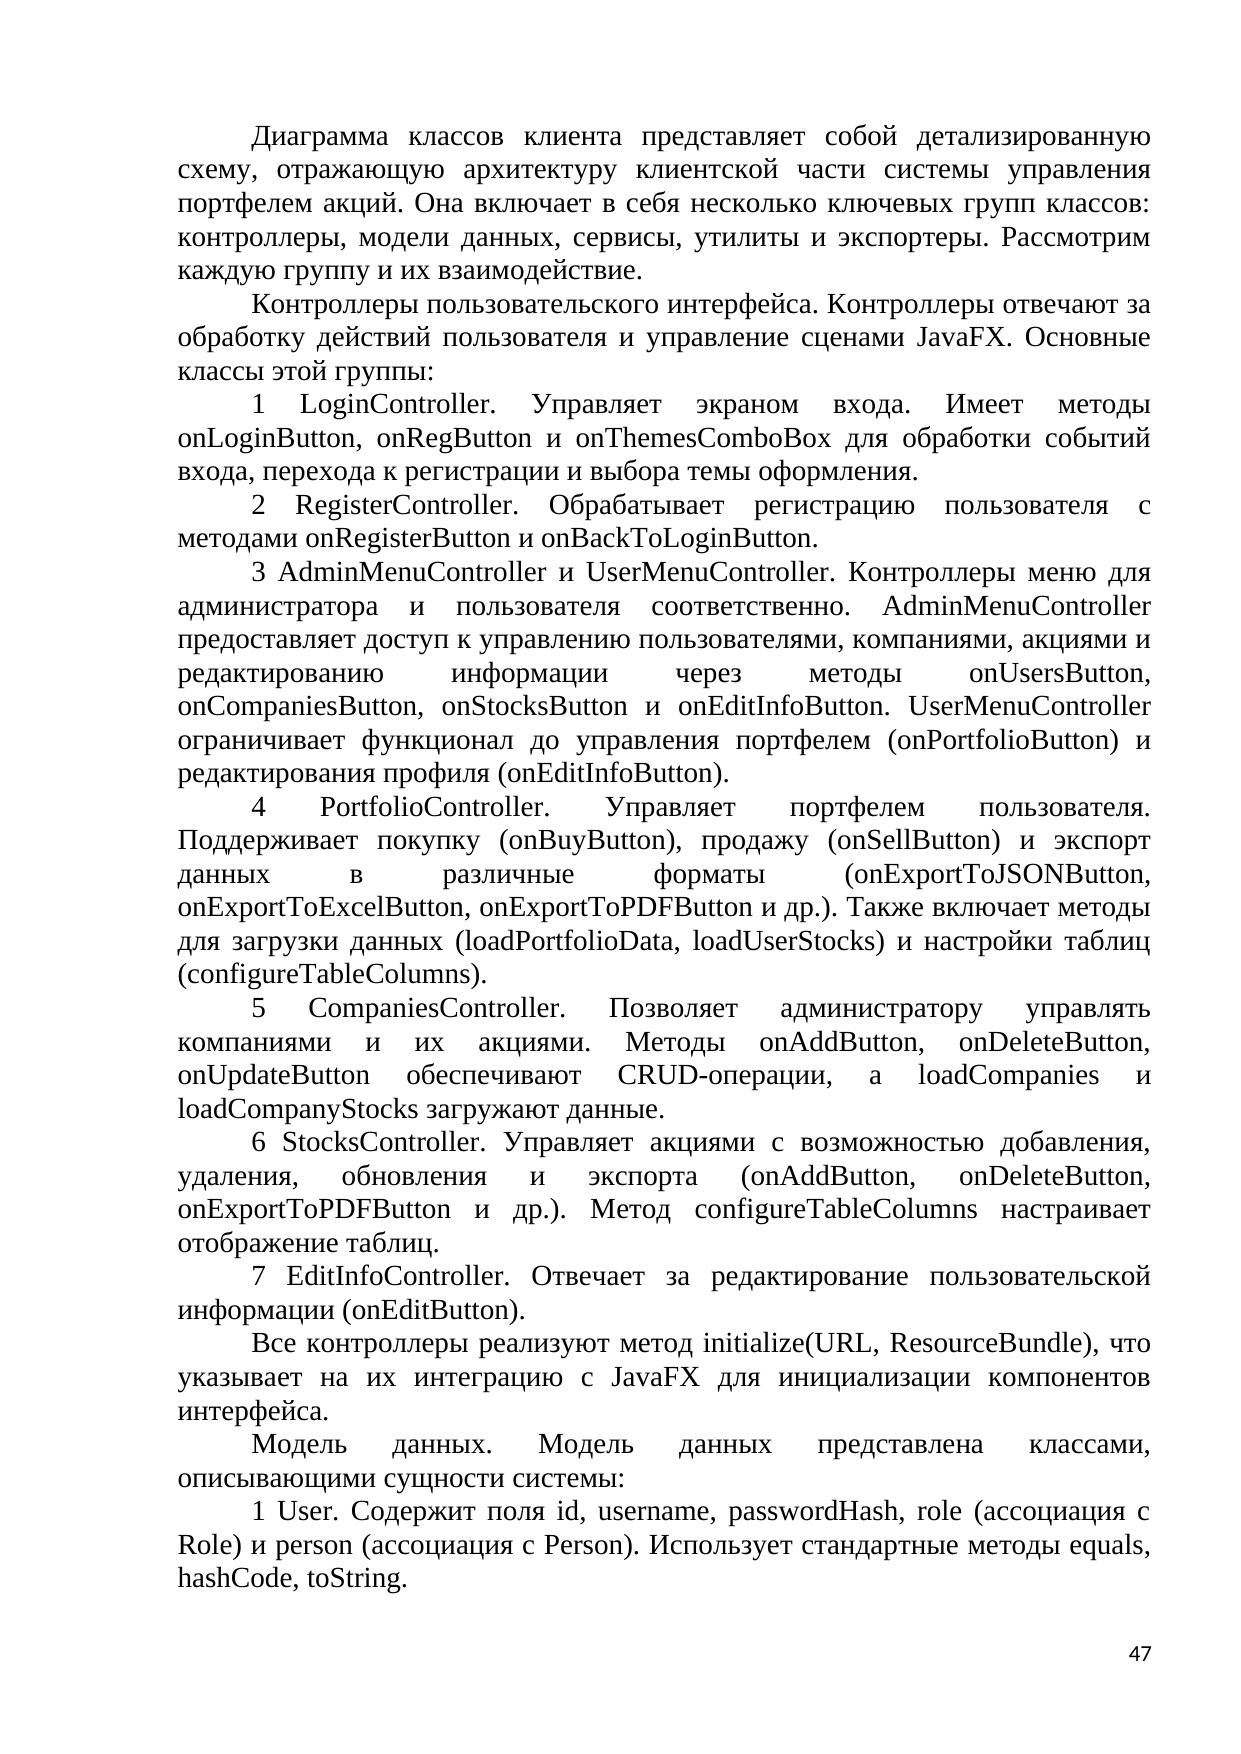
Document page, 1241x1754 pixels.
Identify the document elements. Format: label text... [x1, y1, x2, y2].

text 7 EditInfoController. Отвечает за редактирование пользовательской информации (onEditButton). [177, 1258, 1152, 1326]
text 3 AdminMenuController и UserMenuController. Контроллеры меню для администратора и пользователя соответственно. AdminMenuController предоставляет доступ к управлению пользователями, компаниями, акциями и редактированию информации через методы onUsersButton, onCompaniesButton, onStocksButton и onEditInfoButton. UserMenuController ограничивает функционал до управления портфелем (onPortfolioButton) и редактирования профиля (onEditInfoButton). [177, 554, 1152, 789]
text 5 CompaniesController. Позволяет администратору управлять компаниями и их акциями. Методы onAddButton, onDeleteButton, onUpdateButton обеспечивают CRUD-операции, а loadCompanies и loadCompanyStocks загружают данные. [177, 990, 1152, 1124]
text 1 User. Содержит поля id, username, passwordHash, role (ассоциация с Role) и person (ассоциация с Person). Использует стандартные методы equals, hashCode, toString. [177, 1493, 1152, 1594]
text Контроллеры пользовательского интерфейса. Контроллеры отвечают за обработку действий пользователя и управление сценами JavaFX. Основные классы этой группы: [177, 286, 1152, 386]
text Диаграмма классов клиента представляет собой детализированную схему, отражающую архитектуру клиентской части системы управления портфелем акций. Она включает в себя несколько ключевых групп классов: контроллеры, модели данных, сервисы, утилиты и экспортеры. Рассмотрим каждую группу и их взаимодействие. [177, 118, 1152, 286]
text Все контроллеры реализуют метод initialize(URL, ResourceBundle), что указывает на их интеграцию с JavaFX для инициализации компонентов интерфейса. [177, 1326, 1152, 1426]
text 6 StocksController. Управляет акциями с возможностью добавления, удаления, обновления и экспорта (onAddButton, onDeleteButton, onExportToPDFButton и др.). Метод configureTableColumns настраивает отображение таблиц. [177, 1124, 1152, 1258]
text 4 PortfolioController. Управляет портфелем пользователя. Поддерживает покупку (onBuyButton), продажу (onSellButton) и экспорт данных в различные форматы (onExportToJSONButton, onExportToExcelButton, onExportToPDFButton и др.). Также включает методы для загрузки данных (loadPortfolioData, loadUserStocks) и настройки таблиц (configureTableColumns). [177, 789, 1152, 990]
text Модель данных. Модель данных представлена классами, описывающими сущности системы: [177, 1426, 1152, 1493]
text 2 RegisterController. Обрабатывает регистрацию пользователя с методами onRegisterButton и onBackToLoginButton. [177, 487, 1152, 554]
text 1 LoginController. Управляет экраном входа. Имеет методы onLoginButton, onRegButton и onThemesComboBox для обработки событий входа, перехода к регистрации и выбора темы оформления. [177, 386, 1152, 487]
